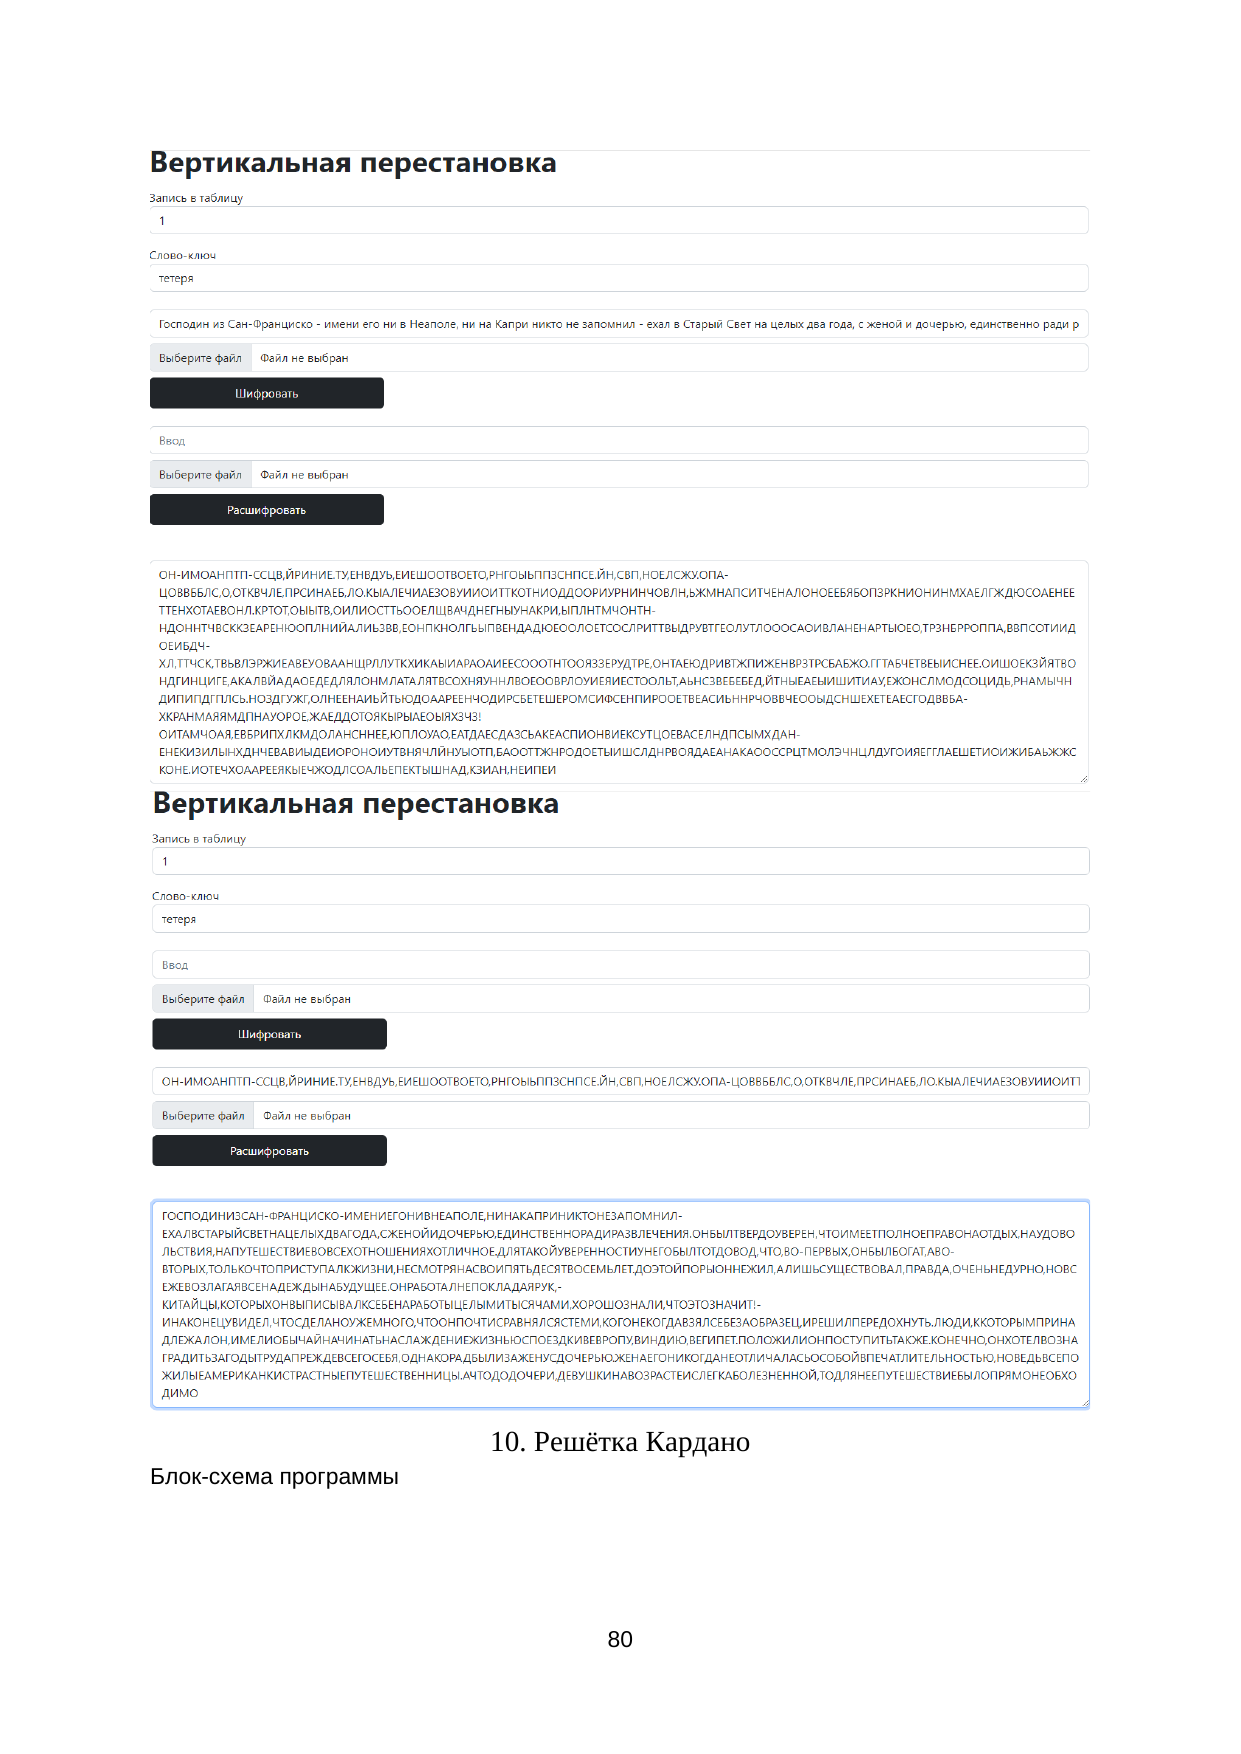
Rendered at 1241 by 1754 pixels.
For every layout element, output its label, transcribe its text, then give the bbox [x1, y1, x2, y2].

text 10. Решётка Кардано [150, 1424, 1090, 1458]
text Блок-схема программы [150, 1463, 1090, 1489]
picture [150, 789, 1091, 1411]
picture [150, 150, 1091, 786]
